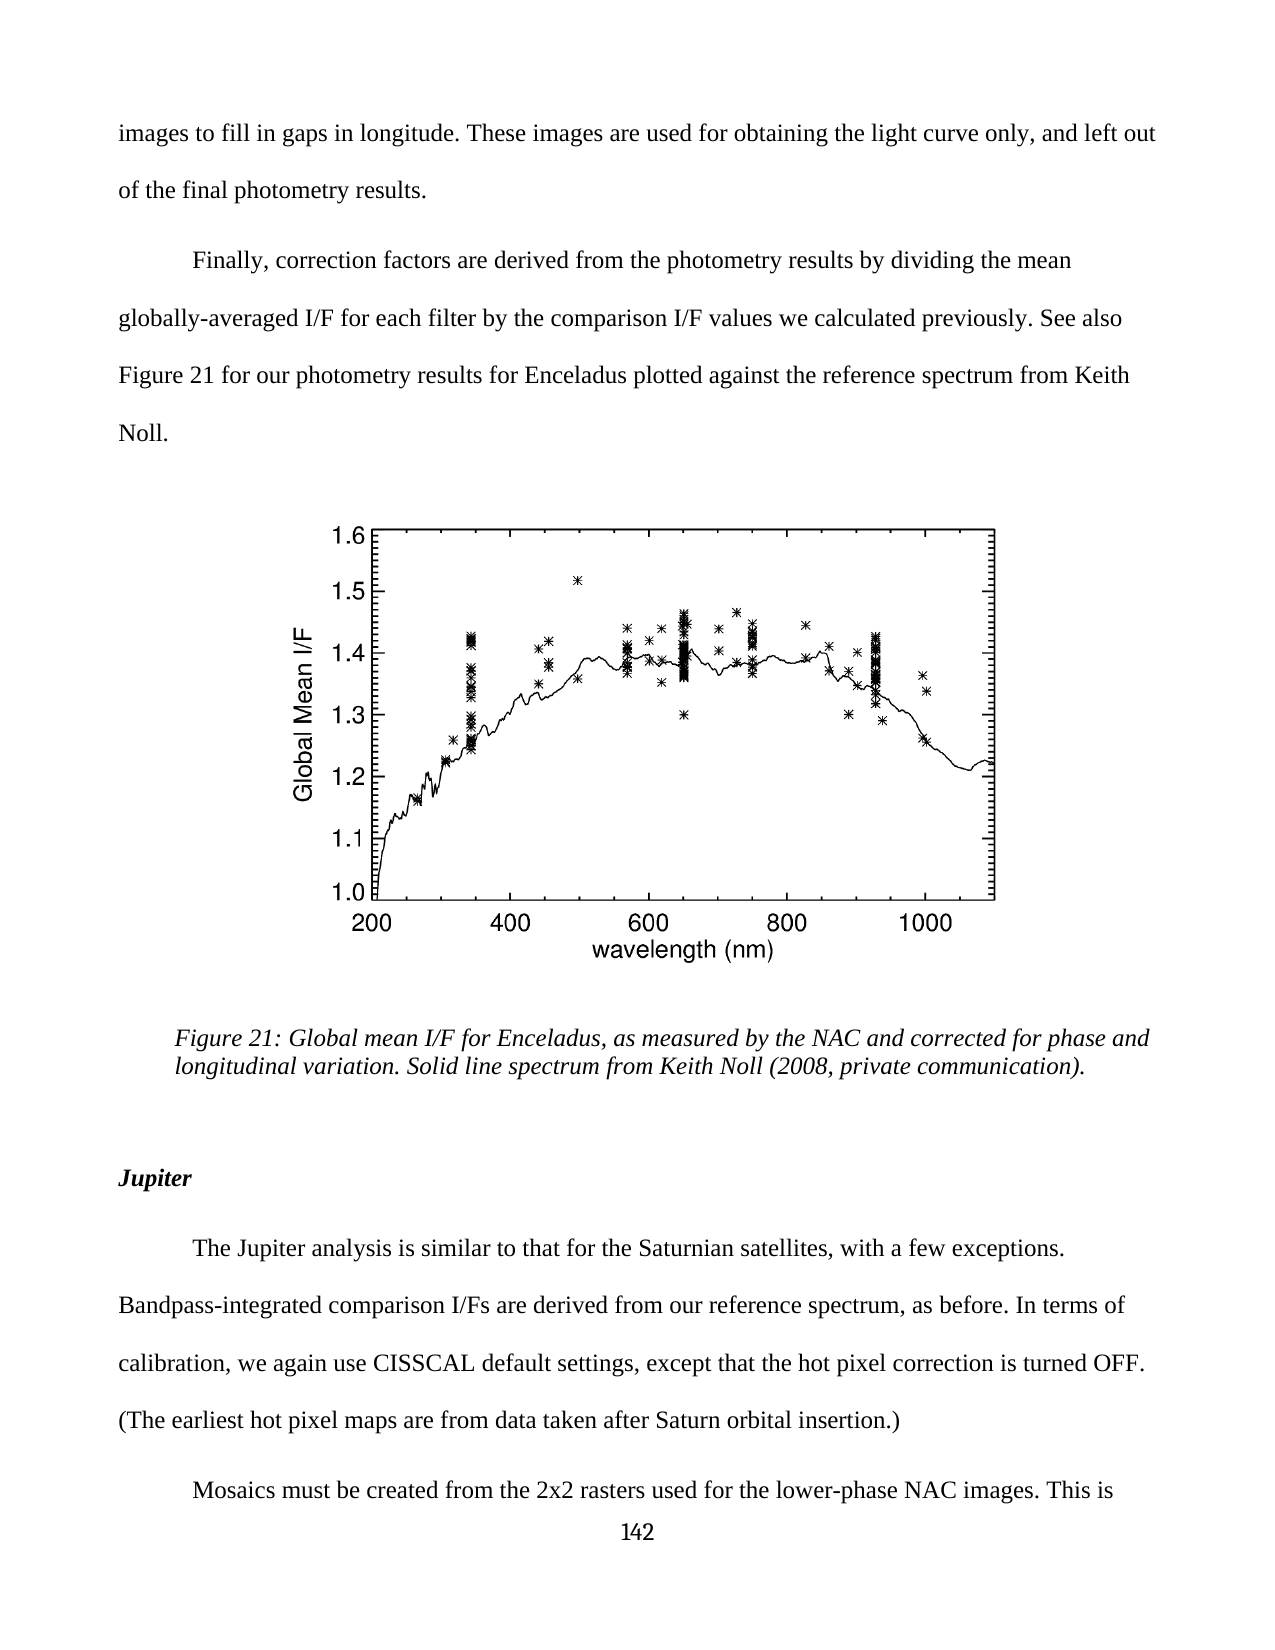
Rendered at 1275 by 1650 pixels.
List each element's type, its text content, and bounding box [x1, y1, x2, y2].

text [118, 118, 1157, 204]
text Jupiter [118, 1163, 1157, 1191]
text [118, 1475, 1157, 1504]
text Finally, correction factors are derived from the photometry results by dividing the mean globally-averaged I/F for each filter by the comparison I/F values we calculated previously. See also Figure 21 for our photometry results for Enceladus plotted against the reference spectrum from Keith Noll. [118, 246, 1157, 447]
text Figure 21: Global mean I/F for Enceladus, as measured by the NAC and corrected for phase and longitudinal variation. Solid line spectrum from Keith Noll (2008, private communication). [174, 1023, 1157, 1080]
picture [242, 488, 1033, 982]
text The Jupiter analysis is similar to that for the Saturnian satellites, with a few exceptions. Bandpass-integrated comparison I/Fs are derived from our reference spectrum, as before. In terms of calibration, we again use CISSCAL default settings, except that the hot pixel correction is turned OFF. (The earliest hot pixel maps are from data taken after Saturn orbital insertion.) [118, 1233, 1157, 1434]
